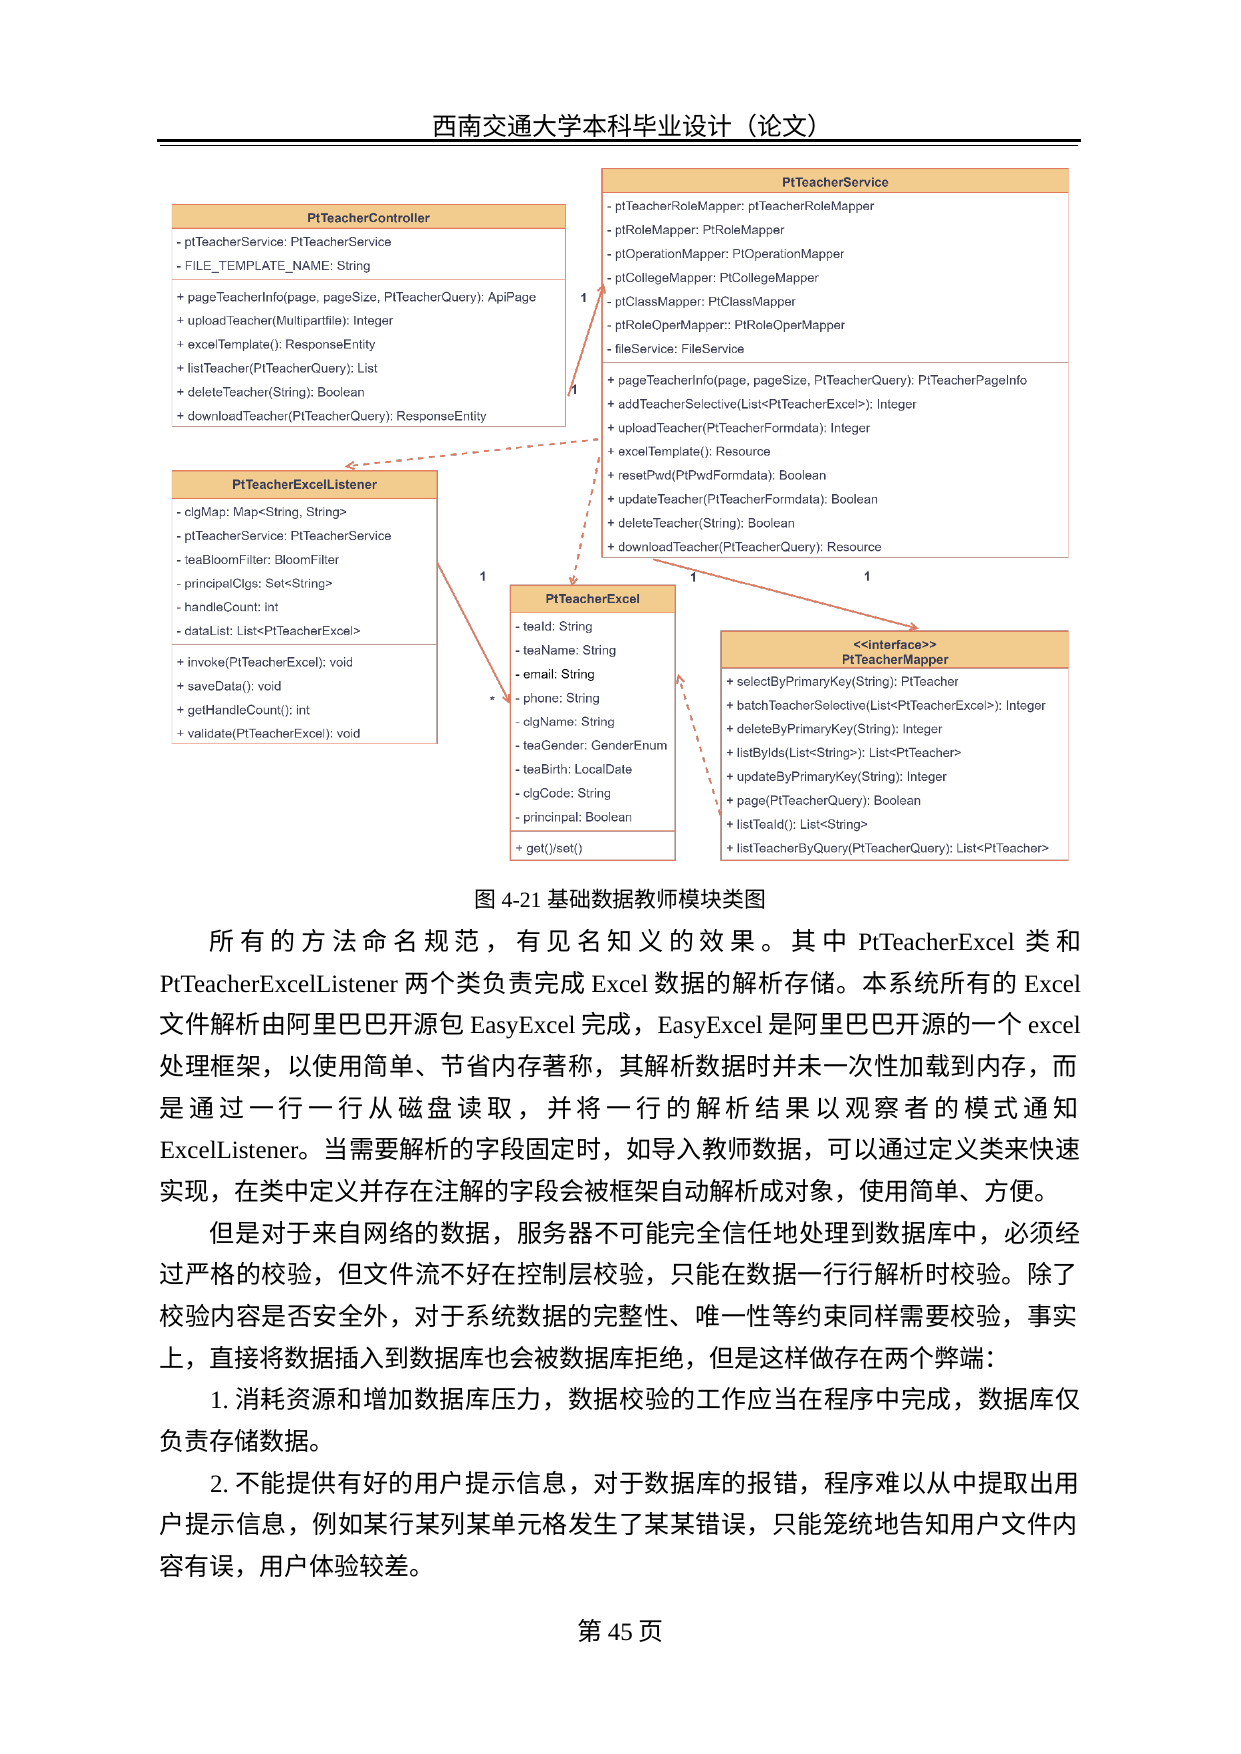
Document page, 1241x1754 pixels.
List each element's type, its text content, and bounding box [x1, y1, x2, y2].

list 消耗资源和增加数据库压力，数据校验的工作应当在程序中完成，数据库仅负责存储数据。 [159, 1377, 1081, 1460]
list 不能提供有好的用户提示信息，对于数据库的报错，程序难以从中提取出用户提示信息，例如某行某列某单元格发生了某某错误，只能笼统地告知用户文件内容有误，用户体验较差。 [159, 1460, 1081, 1585]
text 所有的方法命名规范，有见名知义的效果。其中PtTeacherExcel类和PtTeacherExcelListener两个类负责完成Excel数据的解析存储。本系统所有的Excel文件解析由阿里巴巴开源包EasyExcel完成，EasyExcel是阿里巴巴开源的一个excel处理框架，以使用简单、节省内存著称，其解析数据时并未一次性加载到内存，而是通过一行一行从磁盘读取，并将一行的解析结果以观察者的模式通知ExcelListener。当需要解析的字段固定时，如导入教师数据，可以通过定义类来快速实现，在类中定义并存在注解的字段会被框架自动解析成对象，使用简单、方便。 [159, 919, 1081, 1210]
picture [171, 168, 1069, 863]
text 但是对于来自网络的数据，服务器不可能完全信任地处理到数据库中，必须经过严格的校验，但文件流不好在控制层校验，只能在数据一行行解析时校验。除了校验内容是否安全外，对于系统数据的完整性、唯一性等约束同样需要校验，事实上，直接将数据插入到数据库也会被数据库拒绝，但是这样做存在两个弊端： [159, 1210, 1081, 1377]
